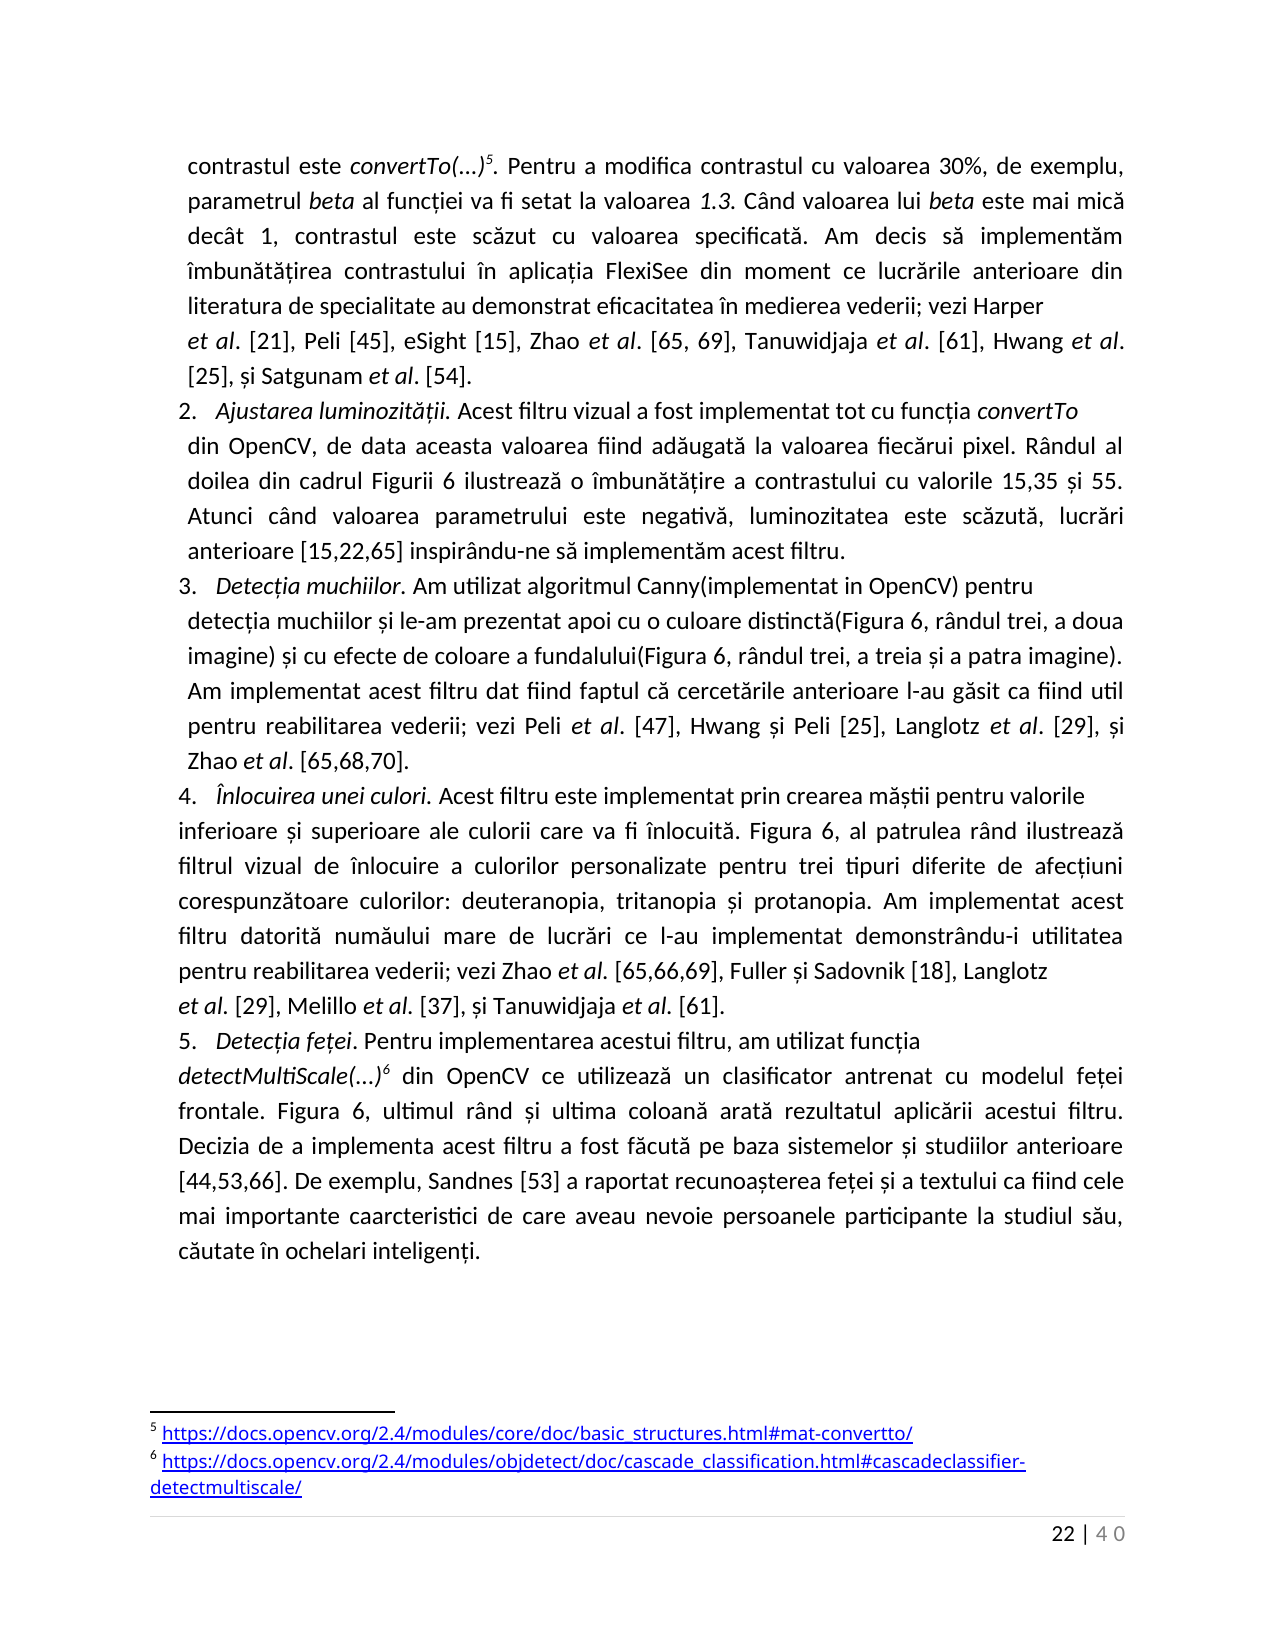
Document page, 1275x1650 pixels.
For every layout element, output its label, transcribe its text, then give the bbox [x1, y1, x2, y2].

list Detecția muchiilor. Am utilizat algoritmul Canny(implementat in OpenCV) pentru [178, 570, 1125, 601]
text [187, 150, 1125, 321]
list Detecția feței. Pentru implementarea acestui filtru, am utilizat funcția [178, 1025, 1125, 1056]
text et al. [29], Melillo et al. [37], și Tanuwidjaja et al. [61]. [178, 990, 1125, 1021]
text din OpenCV, de data aceasta valoarea fiind adăugată la valoarea fiecărui pixel. Rândul al doilea din cadrul Figurii 6 ilustrează o îmbunătățire a contrastului cu valorile 15,35 și 55. Atunci când valoarea parametrului este negativă, luminozitatea este scăzută, lucrări anterioare [15,22,65] inspirându-ne să implementăm acest filtru. [187, 430, 1125, 566]
text detectMultiScale(...) din OpenCV ce utilizează un clasificator antrenat cu modelul feței frontale. Figura 6, ultimul rând și ultima coloană arată rezultatul aplicării acestui filtru. Decizia de a implementa acest filtru a fost făcută pe baza sistemelor și studiilor anterioare [44,53,66]. De exemplu, Sandnes [53] a raportat recunoașterea feței și a textului ca fiind cele mai importante caarcteristici de care aveau nevoie persoanele participante la studiul său, căutate în ochelari inteligenți. [178, 1060, 1125, 1266]
text detecția muchiilor și le-am prezentat apoi cu o culoare distinctă(Figura 6, rândul trei, a doua imagine) și cu efecte de coloare a fundalului(Figura 6, rândul trei, a treia și a patra imagine). Am implementat acest filtru dat fiind faptul că cercetările anterioare l-au găsit ca fiind util pentru reabilitarea vederii; vezi Peli et al. [47], Hwang și Peli [25], Langlotz et al. [29], și Zhao et al. [65,68,70]. [187, 605, 1125, 776]
text inferioare și superioare ale culorii care va fi înlocuită. Figura 6, al patrulea rând ilustrează filtrul vizual de înlocuire a culorilor personalizate pentru trei tipuri diferite de afecțiuni corespunzătoare culorilor: deuteranopia, tritanopia și protanopia. Am implementat acest filtru datorită număului mare de lucrări ce l-au implementat demonstrându-i utilitatea pentru reabilitarea vederii; vezi Zhao et al. [65,66,69], Fuller și Sadovnik [18], Langlotz [178, 815, 1125, 986]
text et al. [21], Peli [45], eSight [15], Zhao et al. [65, 69], Tanuwidjaja et al. [61], Hwang et al. [25], și Satgunam et al. [54]. [187, 325, 1125, 391]
list Înlocuirea unei culori. Acest filtru este implementat prin crearea măștii pentru valorile [178, 780, 1125, 811]
list Ajustarea luminozității. Acest filtru vizual a fost implementat tot cu funcția convertTo [178, 395, 1125, 426]
